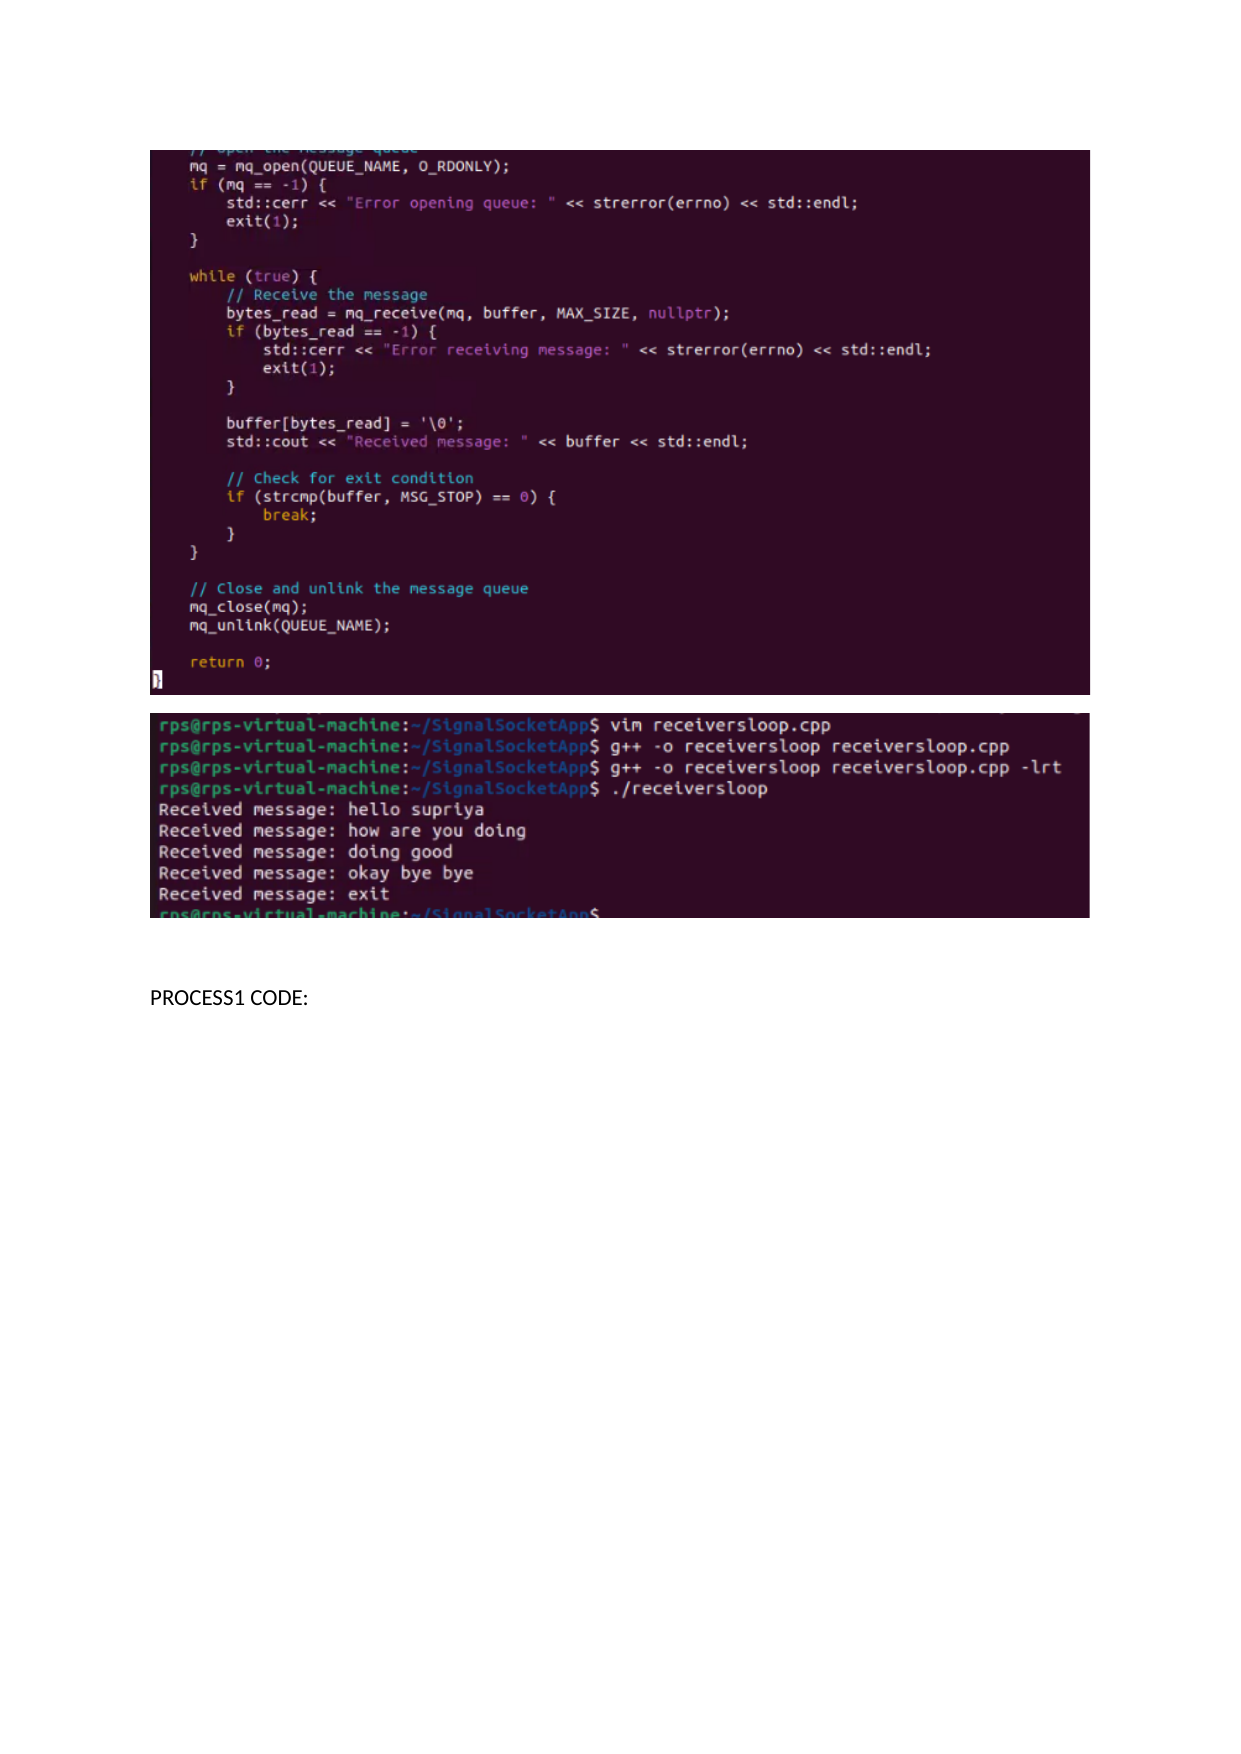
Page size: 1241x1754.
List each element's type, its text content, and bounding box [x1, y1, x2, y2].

picture [150, 713, 1090, 918]
text PROCESS1 CODE: [150, 983, 1090, 1011]
picture [150, 150, 1091, 695]
